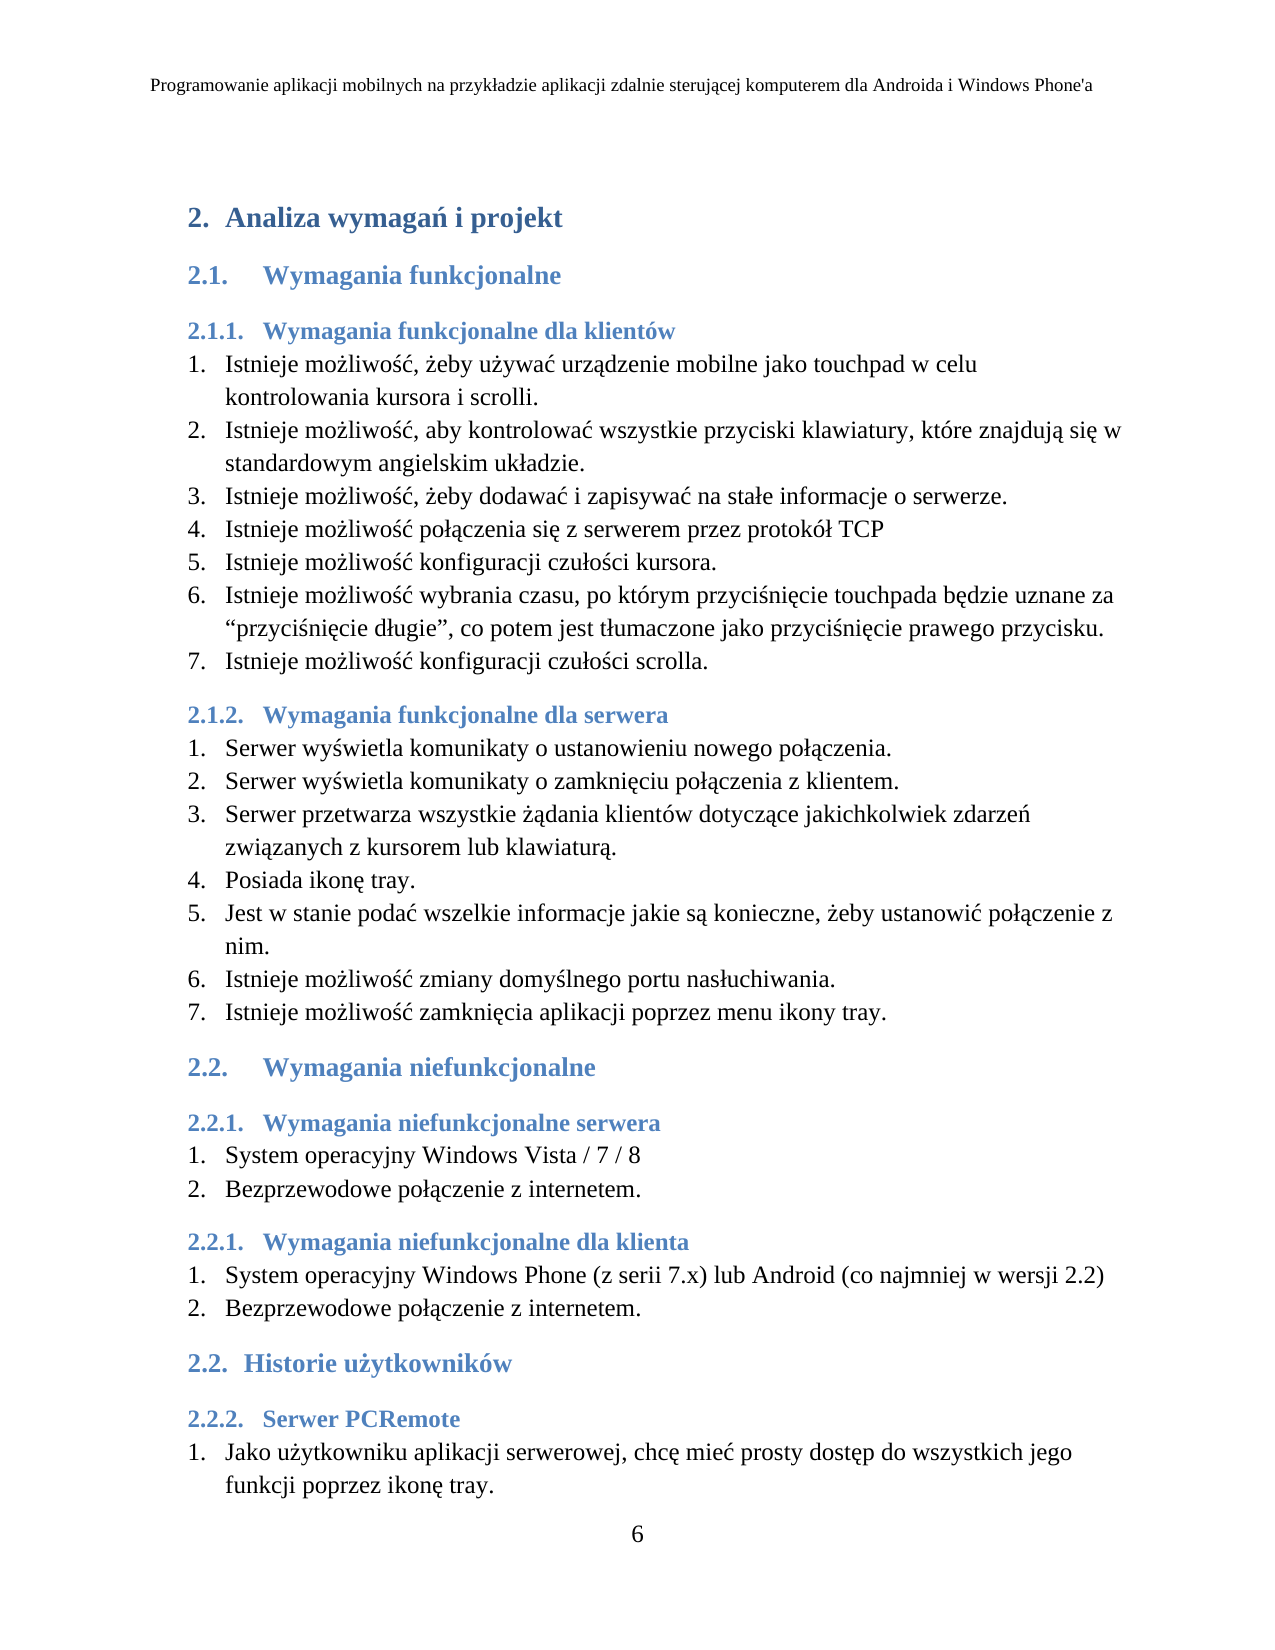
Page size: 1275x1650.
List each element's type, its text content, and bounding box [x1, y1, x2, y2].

list Istnieje możliwość zamknięcia aplikacji poprzez menu ikony tray. [187, 997, 1125, 1026]
subtitle Wymagania funkcjonalne [187, 259, 1125, 291]
subtitle Wymagania funkcjonalne dla serwera [187, 700, 1125, 729]
list Istnieje możliwość wybrania czasu, po którym przyciśnięcie touchpada będzie uznane za “przyciśnięcie długie”, co potem jest tłumaczone jako przyciśnięcie prawego przycisku. [187, 580, 1125, 642]
subtitle Historie użytkowników [187, 1347, 1125, 1378]
list Jako użytkowniku aplikacji serwerowej, chcę mieć prosty dostęp do wszystkich jego funkcji poprzez ikonę tray. [187, 1437, 1125, 1499]
list System operacyjny Windows Vista / 7 / 8 [187, 1141, 1125, 1169]
subtitle Wymagania niefunkcjonalne dla klienta [187, 1227, 1125, 1256]
list System operacyjny Windows Phone (z serii 7.x) lub Android (co najmniej w wersji 2.2) [187, 1261, 1125, 1289]
list Bezprzewodowe połączenie z internetem. [187, 1174, 1125, 1202]
subtitle Wymagania funkcjonalne dla klientów [187, 316, 1125, 345]
list Serwer wyświetla komunikaty o zamknięciu połączenia z klientem. [187, 766, 1125, 795]
list Istnieje możliwość, żeby dodawać i zapisywać na stałe informacje o serwerze. [187, 481, 1125, 510]
list Istnieje możliwość, żeby używać urządzenie mobilne jako touchpad w celu kontrolowania kursora i scrolli. [187, 349, 1125, 411]
list Istnieje możliwość, aby kontrolować wszystkie przyciski klawiatury, które znajdują się w standardowym angielskim układzie. [187, 415, 1125, 477]
list Serwer przetwarza wszystkie żądania klientów dotyczące jakichkolwiek zdarzeń związanych z kursorem lub klawiaturą. [187, 799, 1125, 861]
list Istnieje możliwość zmiany domyślnego portu nasłuchiwania. [187, 964, 1125, 993]
list Serwer wyświetla komunikaty o ustanowieniu nowego połączenia. [187, 733, 1125, 762]
list Bezprzewodowe połączenie z internetem. [187, 1293, 1125, 1322]
subtitle Wymagania niefunkcjonalne serwera [187, 1108, 1125, 1136]
list Istnieje możliwość konfiguracji czułości kursora. [187, 547, 1125, 576]
subtitle Analiza wymagań i projekt [187, 200, 1125, 233]
list Istnieje możliwość konfiguracji czułości scrolla. [187, 646, 1125, 675]
list Istnieje możliwość połączenia się z serwerem przez protokół TCP [187, 514, 1125, 543]
subtitle Serwer PCRemote [187, 1404, 1125, 1433]
subtitle Wymagania niefunkcjonalne [187, 1051, 1125, 1082]
list Jest w stanie podać wszelkie informacje jakie są konieczne, żeby ustanowić połączenie z nim. [187, 898, 1125, 960]
list Posiada ikonę tray. [187, 865, 1125, 894]
